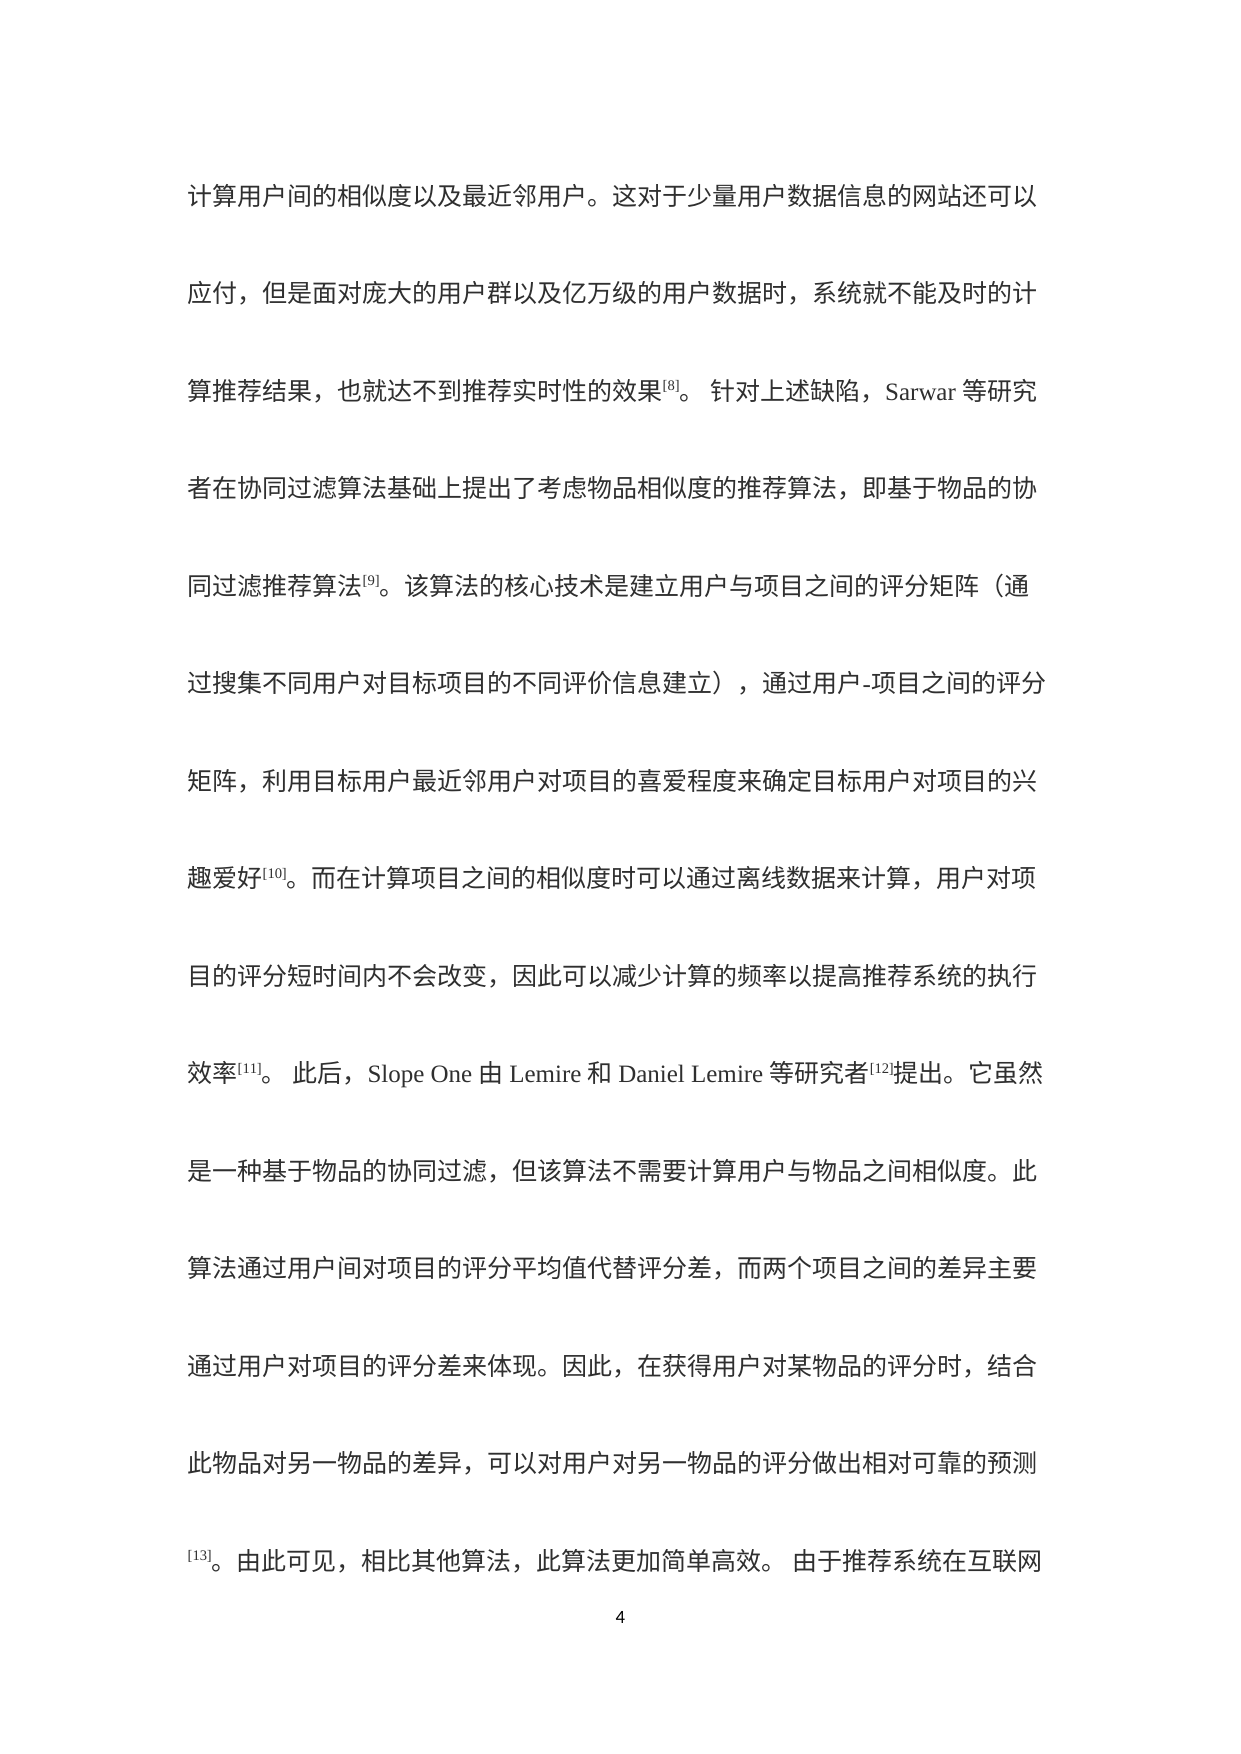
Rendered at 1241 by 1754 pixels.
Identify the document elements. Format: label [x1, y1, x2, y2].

text [187, 162, 1053, 1592]
